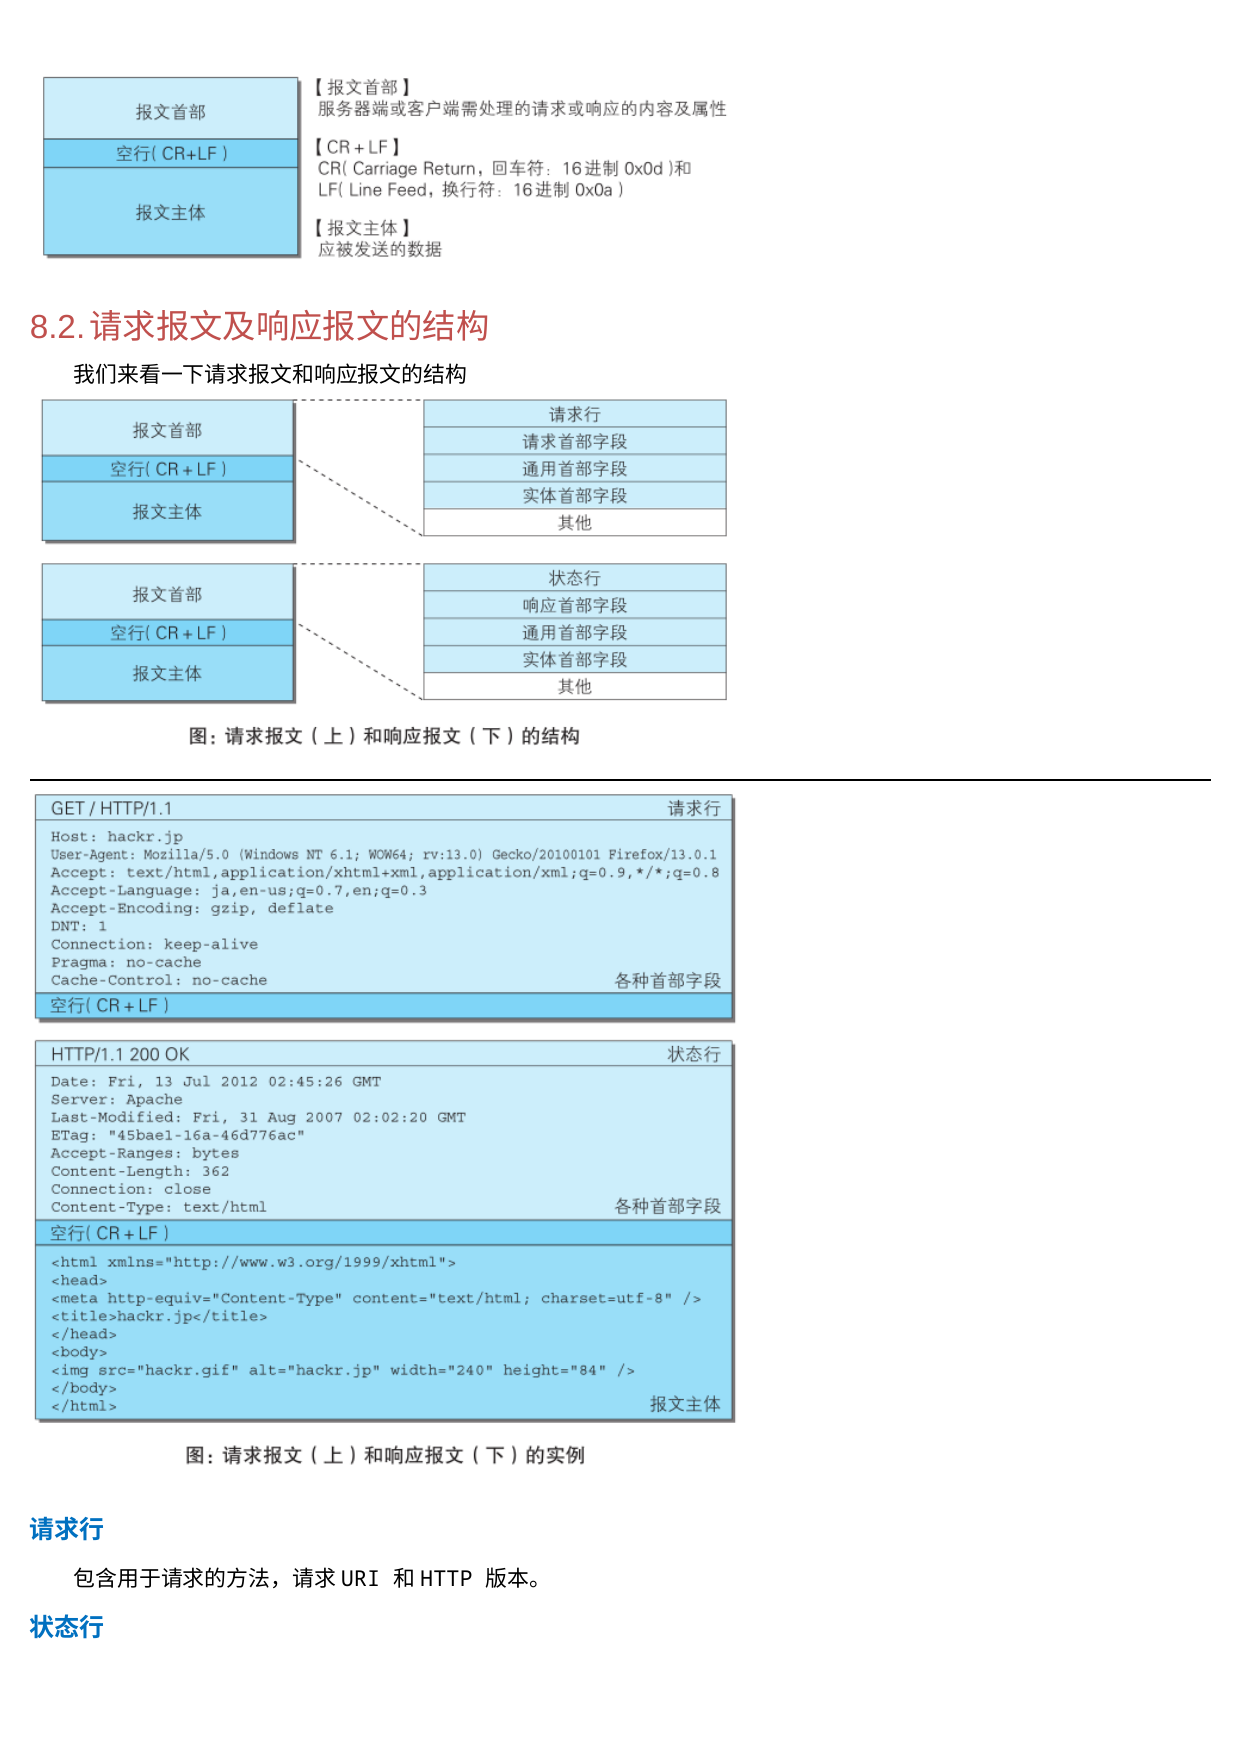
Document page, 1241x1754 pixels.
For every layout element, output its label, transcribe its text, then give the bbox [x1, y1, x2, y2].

list 状态行 [29, 1593, 1211, 1658]
subtitle 请求报文及响应报文的结构 [29, 292, 1211, 357]
text 我们来看一下请求报文和响应报文的结构 [29, 357, 1211, 389]
list 请求行 [29, 1496, 1211, 1561]
picture [29, 64, 738, 265]
picture [29, 780, 746, 1473]
picture [29, 389, 742, 754]
text 包含用于请求的方法，请求 URI 和 HTTP 版本。 [29, 1561, 1211, 1593]
